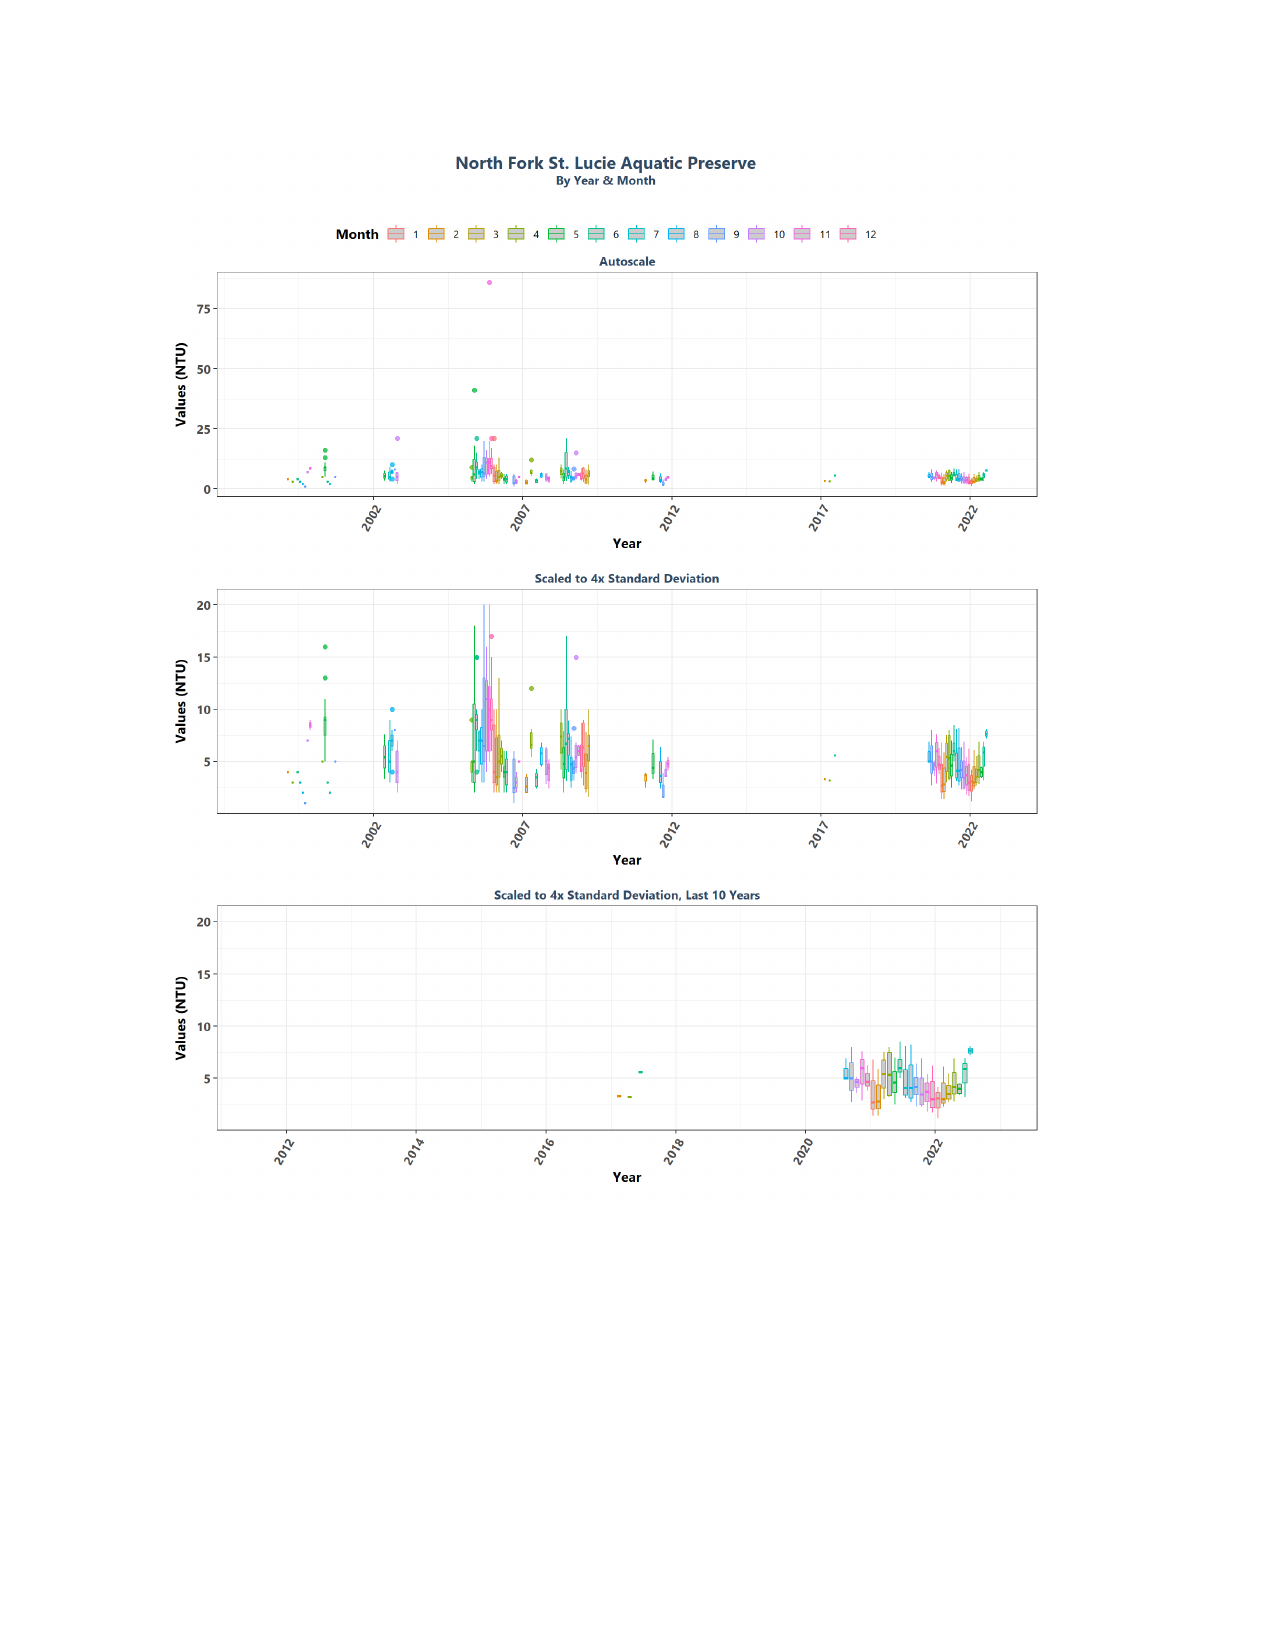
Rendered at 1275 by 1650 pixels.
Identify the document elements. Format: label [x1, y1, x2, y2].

picture [168, 150, 1044, 1200]
